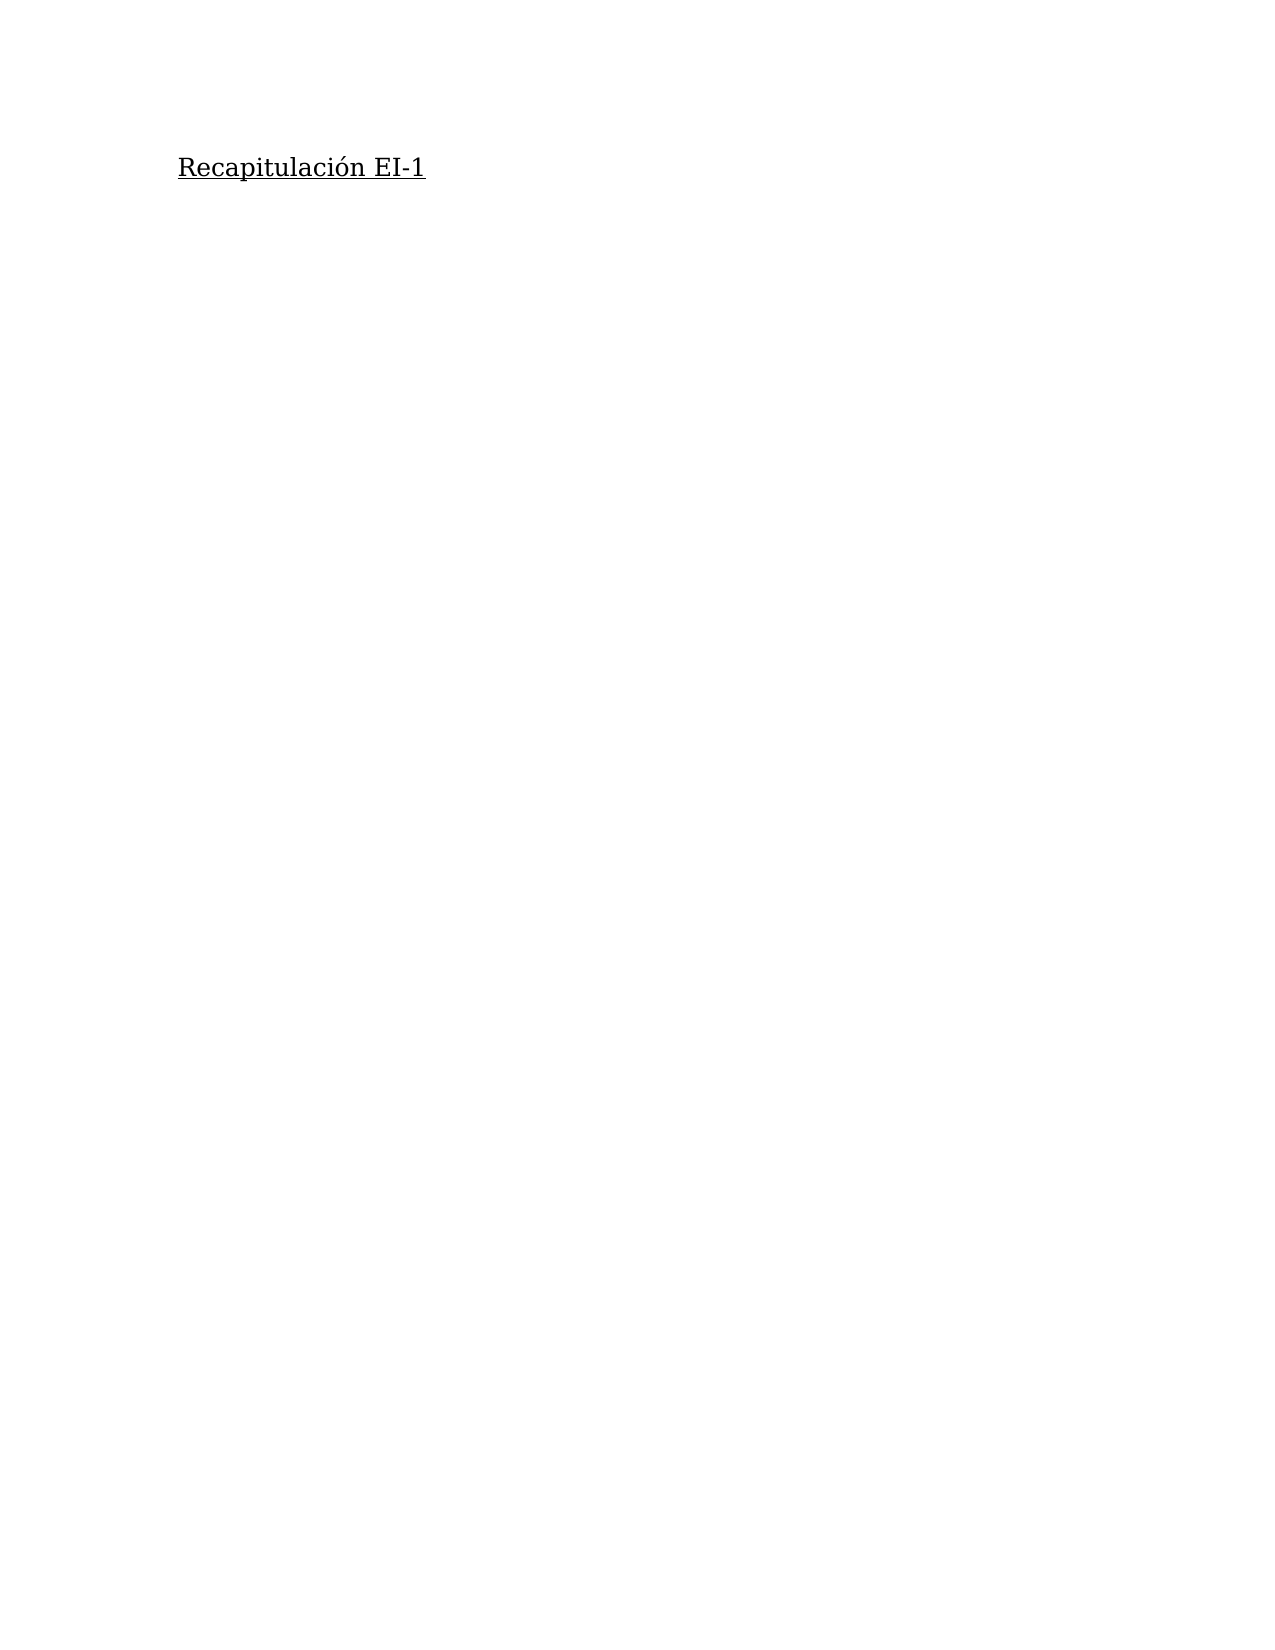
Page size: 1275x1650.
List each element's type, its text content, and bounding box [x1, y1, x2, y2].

subtitle Recapitulación EI-1 [177, 152, 1098, 182]
